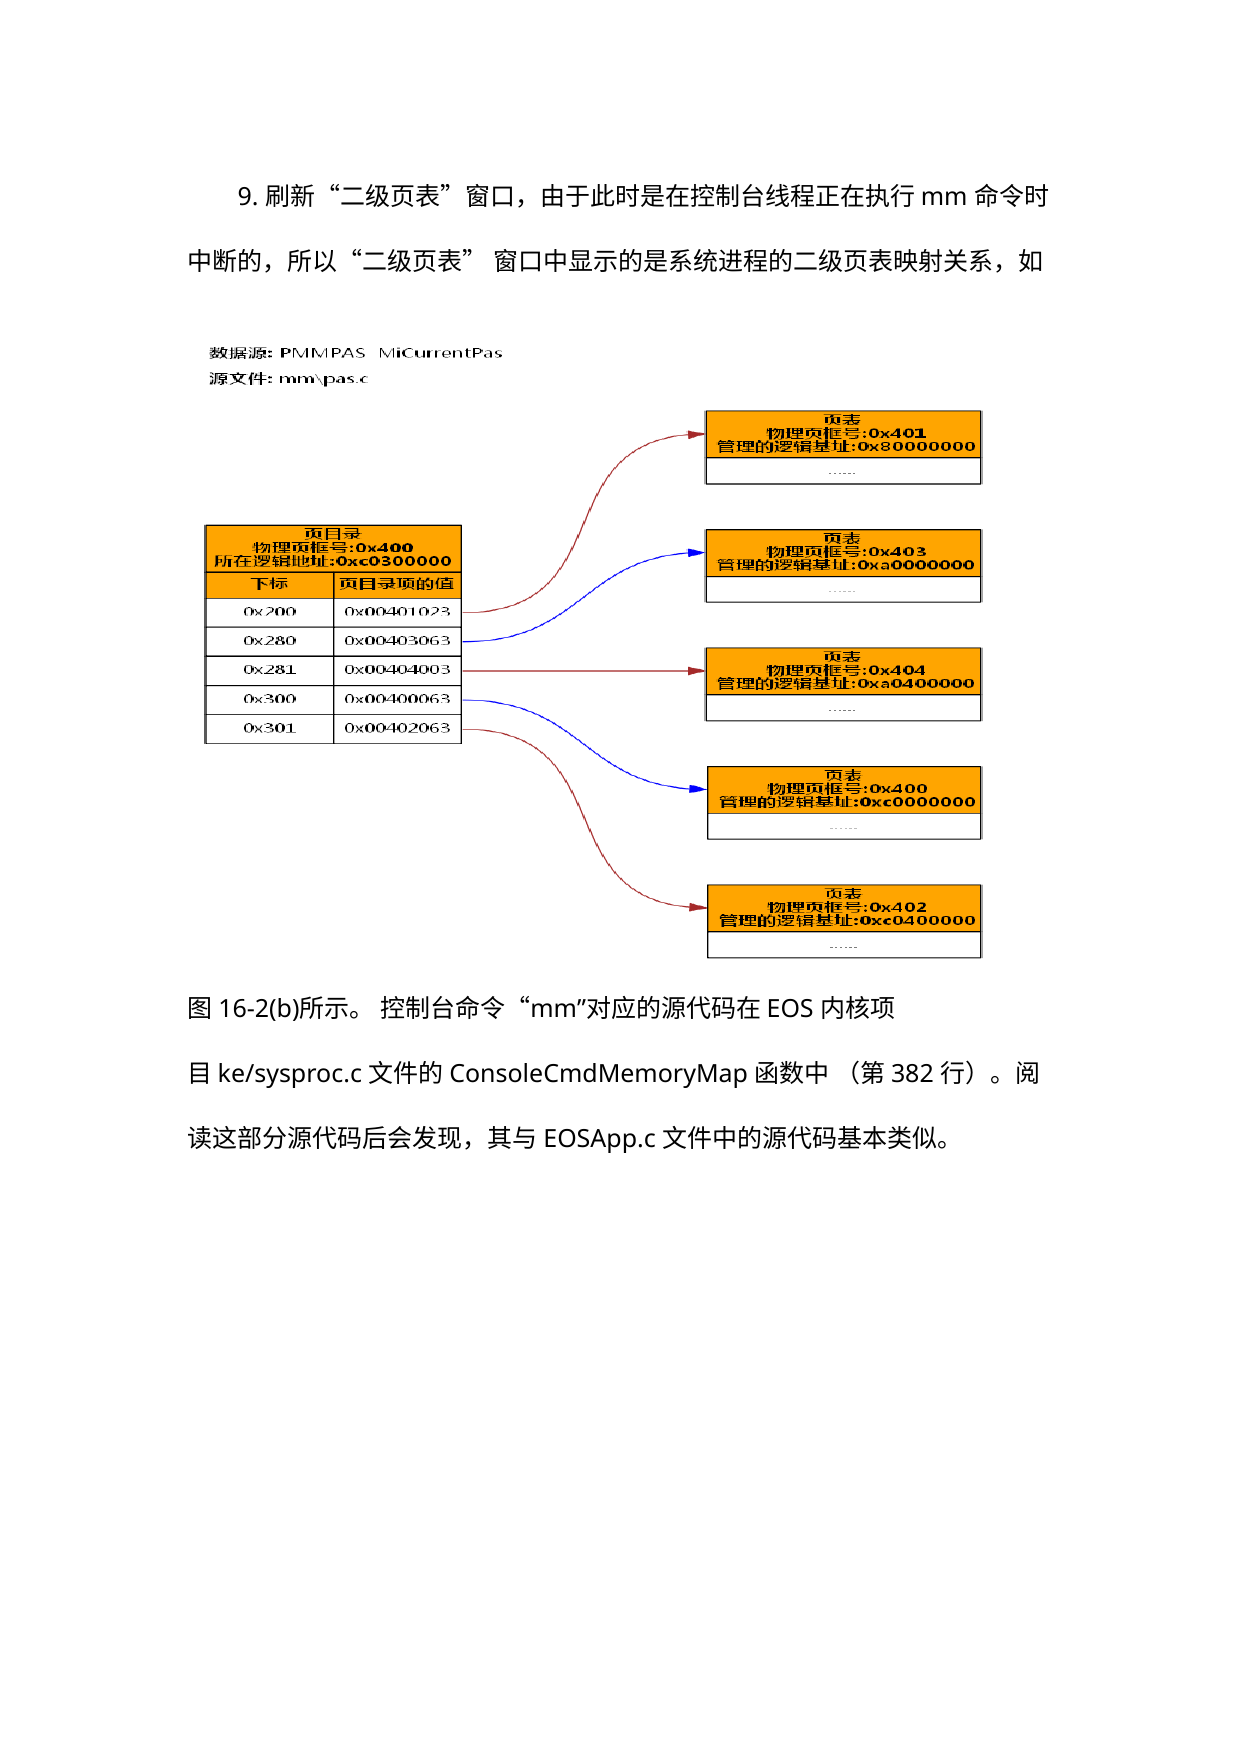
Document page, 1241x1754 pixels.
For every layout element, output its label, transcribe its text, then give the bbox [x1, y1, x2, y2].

picture [187, 333, 1001, 966]
